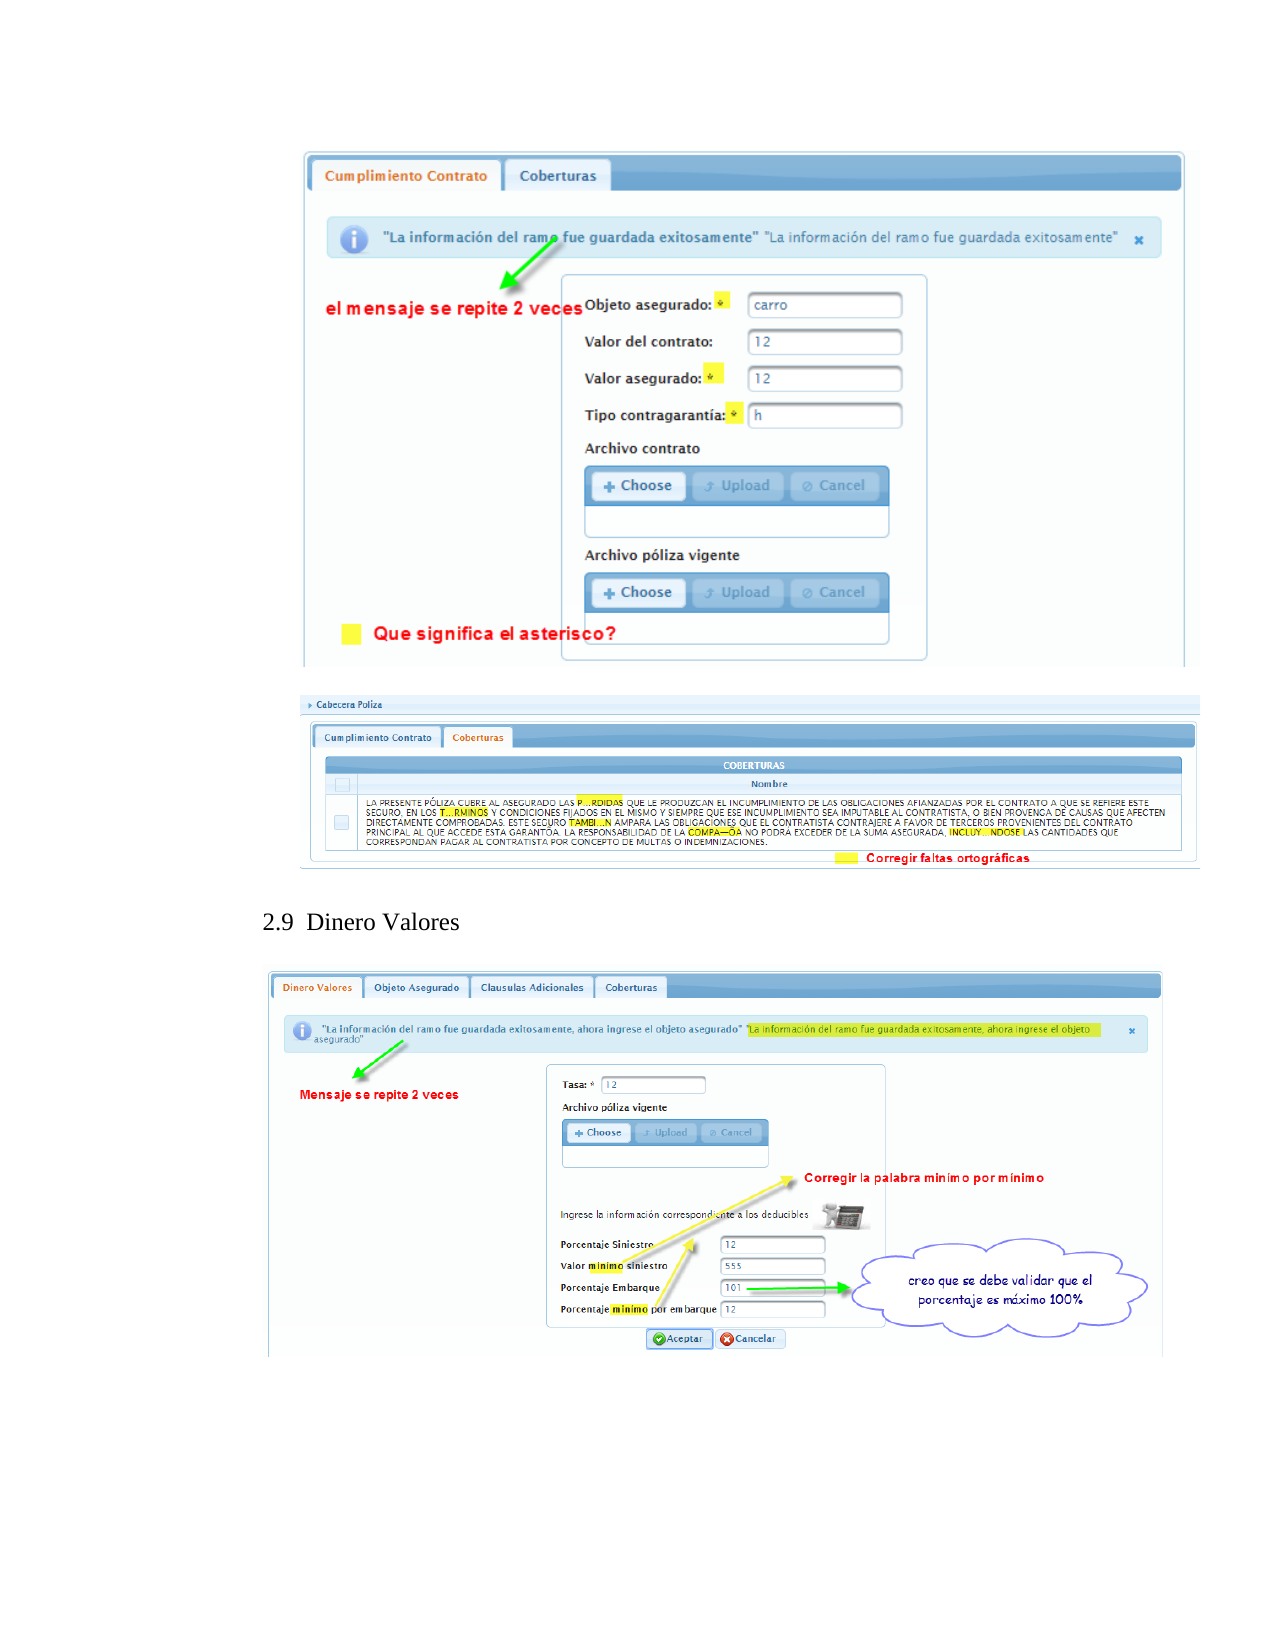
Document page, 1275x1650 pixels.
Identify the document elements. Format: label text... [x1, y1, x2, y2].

picture [300, 695, 1200, 879]
picture [262, 964, 1163, 1357]
list Dinero Valores [262, 907, 1087, 936]
picture [300, 150, 1200, 667]
